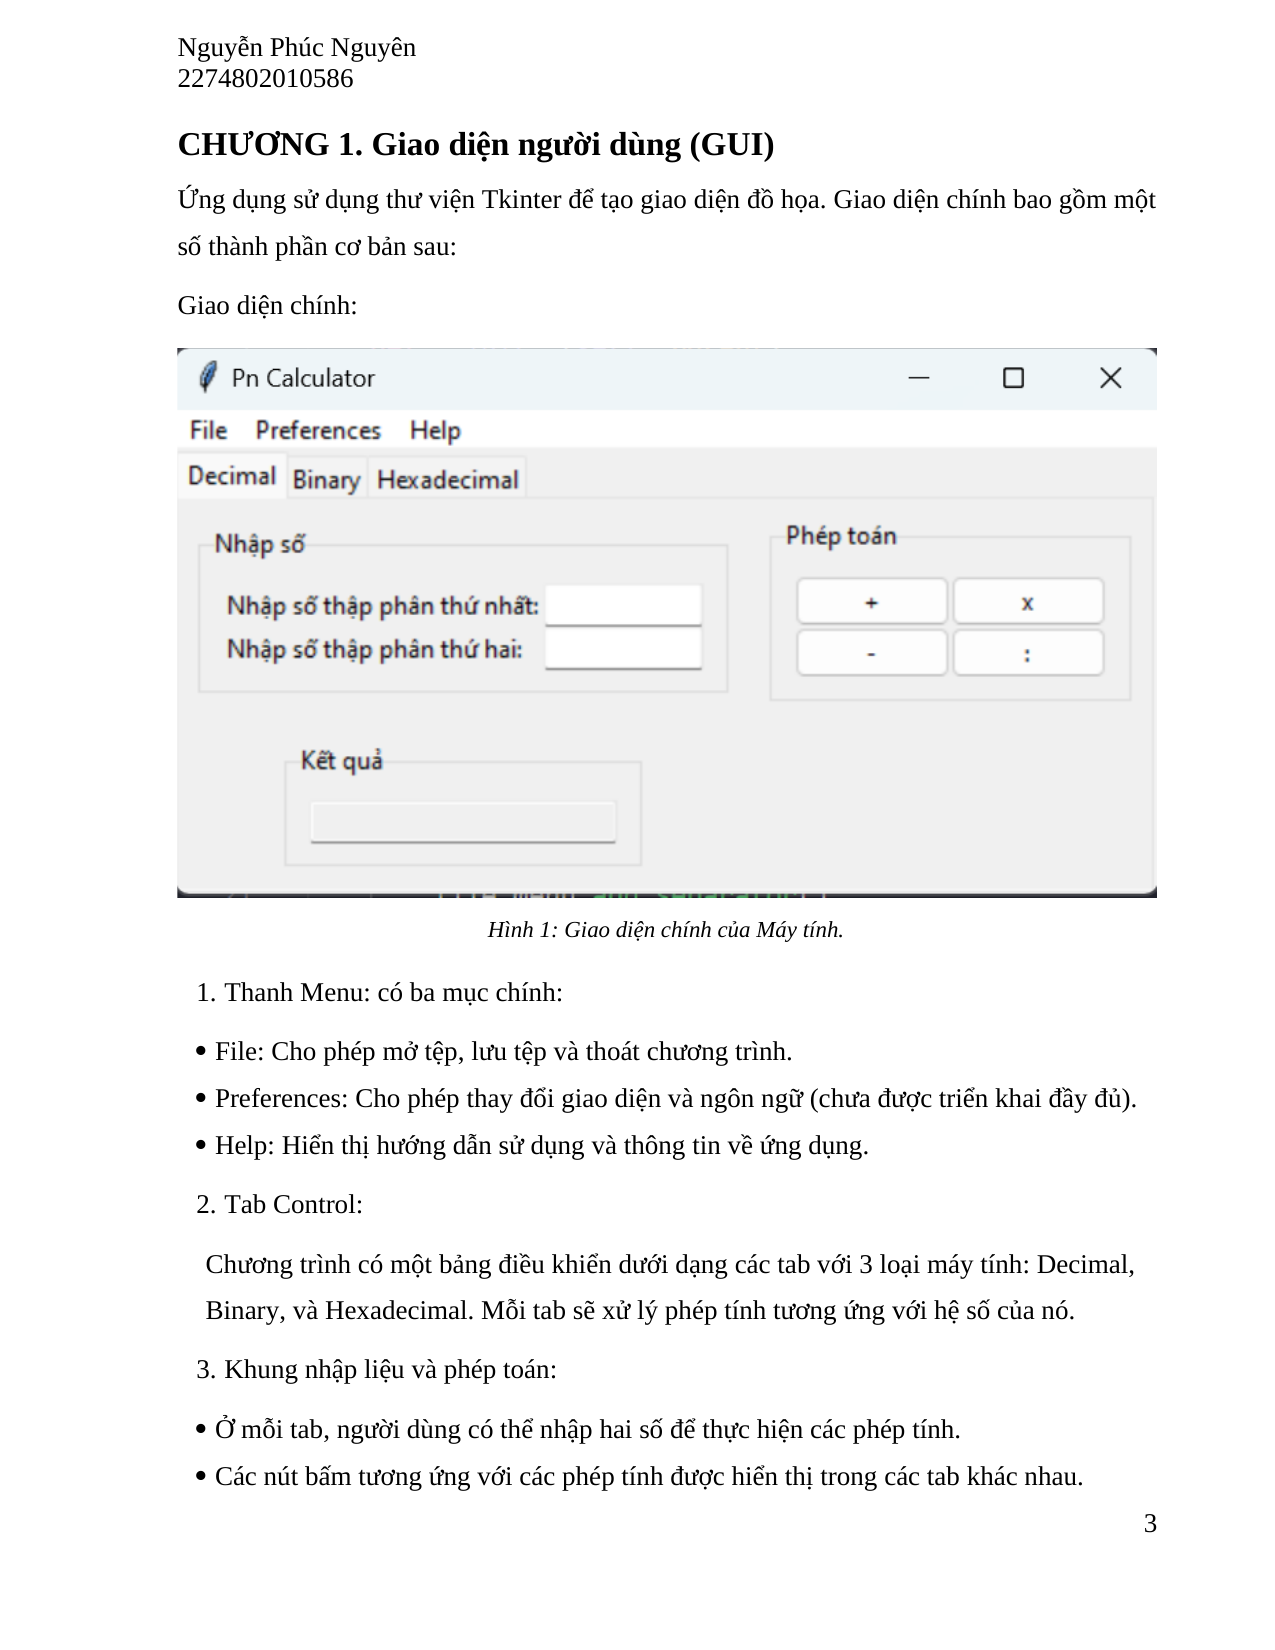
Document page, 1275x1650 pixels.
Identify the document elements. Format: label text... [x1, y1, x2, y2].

subtitle Thanh Menu: có ba mục chính: [196, 976, 1157, 1007]
text Ứng dụng sử dụng thư viện Tkinter để tạo giao diện đồ họa. Giao diện chính bao gồm một số thành phần cơ bản sau: [177, 183, 1157, 261]
text Chương trình có một bảng điều khiển dưới dạng các tab với 3 loại máy tính: Decimal, Binary, và Hexadecimal. Mỗi tab sẽ xử lý phép tính tương ứng với hệ số của nó. [205, 1248, 1157, 1326]
subtitle Khung nhập liệu và phép toán: [196, 1354, 1157, 1385]
subtitle CHƯƠNG 1. Giao diện người dùng (GUI) [177, 124, 1157, 163]
text Giao diện chính: [177, 289, 1157, 320]
picture [177, 348, 1157, 898]
list Các nút bấm tương ứng với các phép tính được hiển thị trong các tab khác nhau. [196, 1460, 1157, 1491]
list Help: Hiển thị hướng dẫn sử dụng và thông tin về ứng dụng. [196, 1129, 1157, 1161]
list File: Cho phép mở tệp, lưu tệp và thoát chương trình. [196, 1036, 1157, 1067]
list Ở mỗi tab, người dùng có thể nhập hai số để thực hiện các phép tính. [196, 1413, 1157, 1444]
list Preferences: Cho phép thay đổi giao diện và ngôn ngữ (chưa được triển khai đầy đủ). [196, 1082, 1157, 1114]
subtitle Tab Control: [196, 1189, 1157, 1220]
